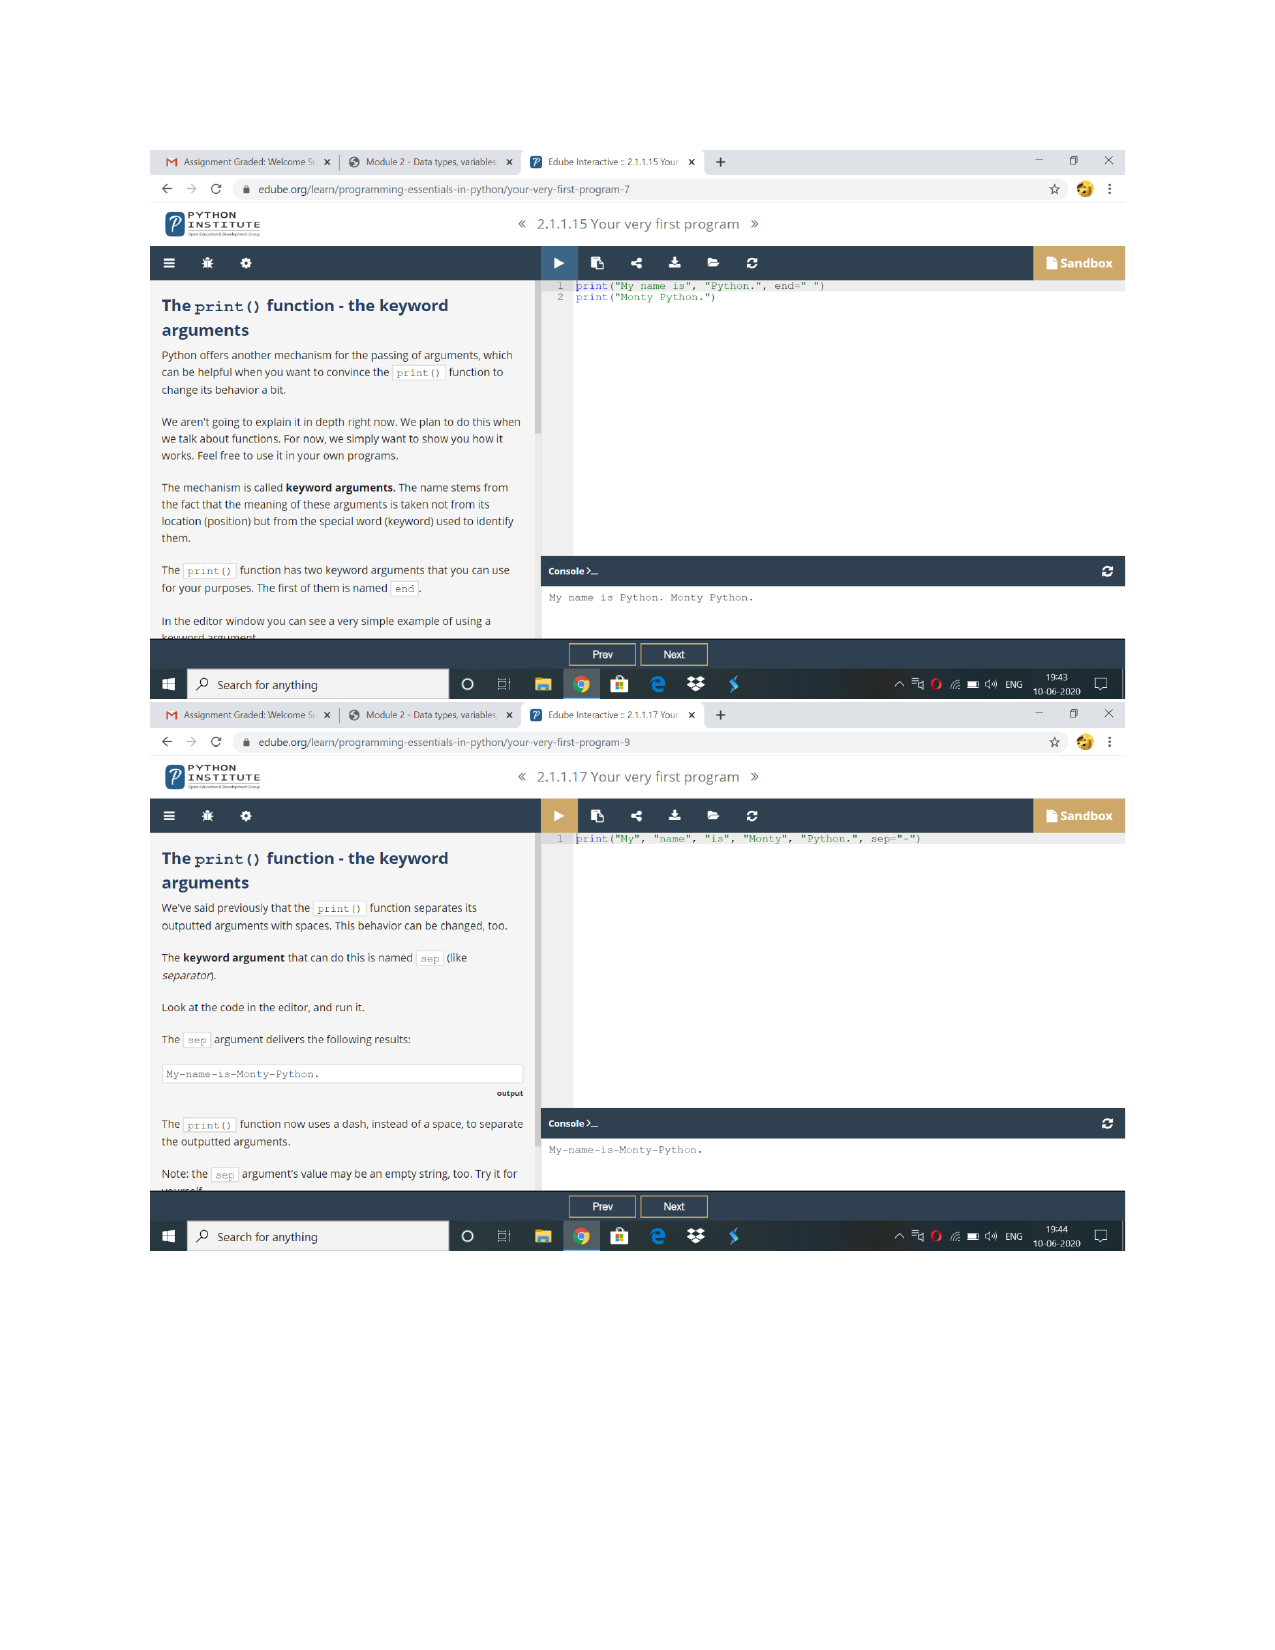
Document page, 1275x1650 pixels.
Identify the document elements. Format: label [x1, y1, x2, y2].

picture [150, 702, 1125, 1251]
picture [150, 150, 1125, 699]
